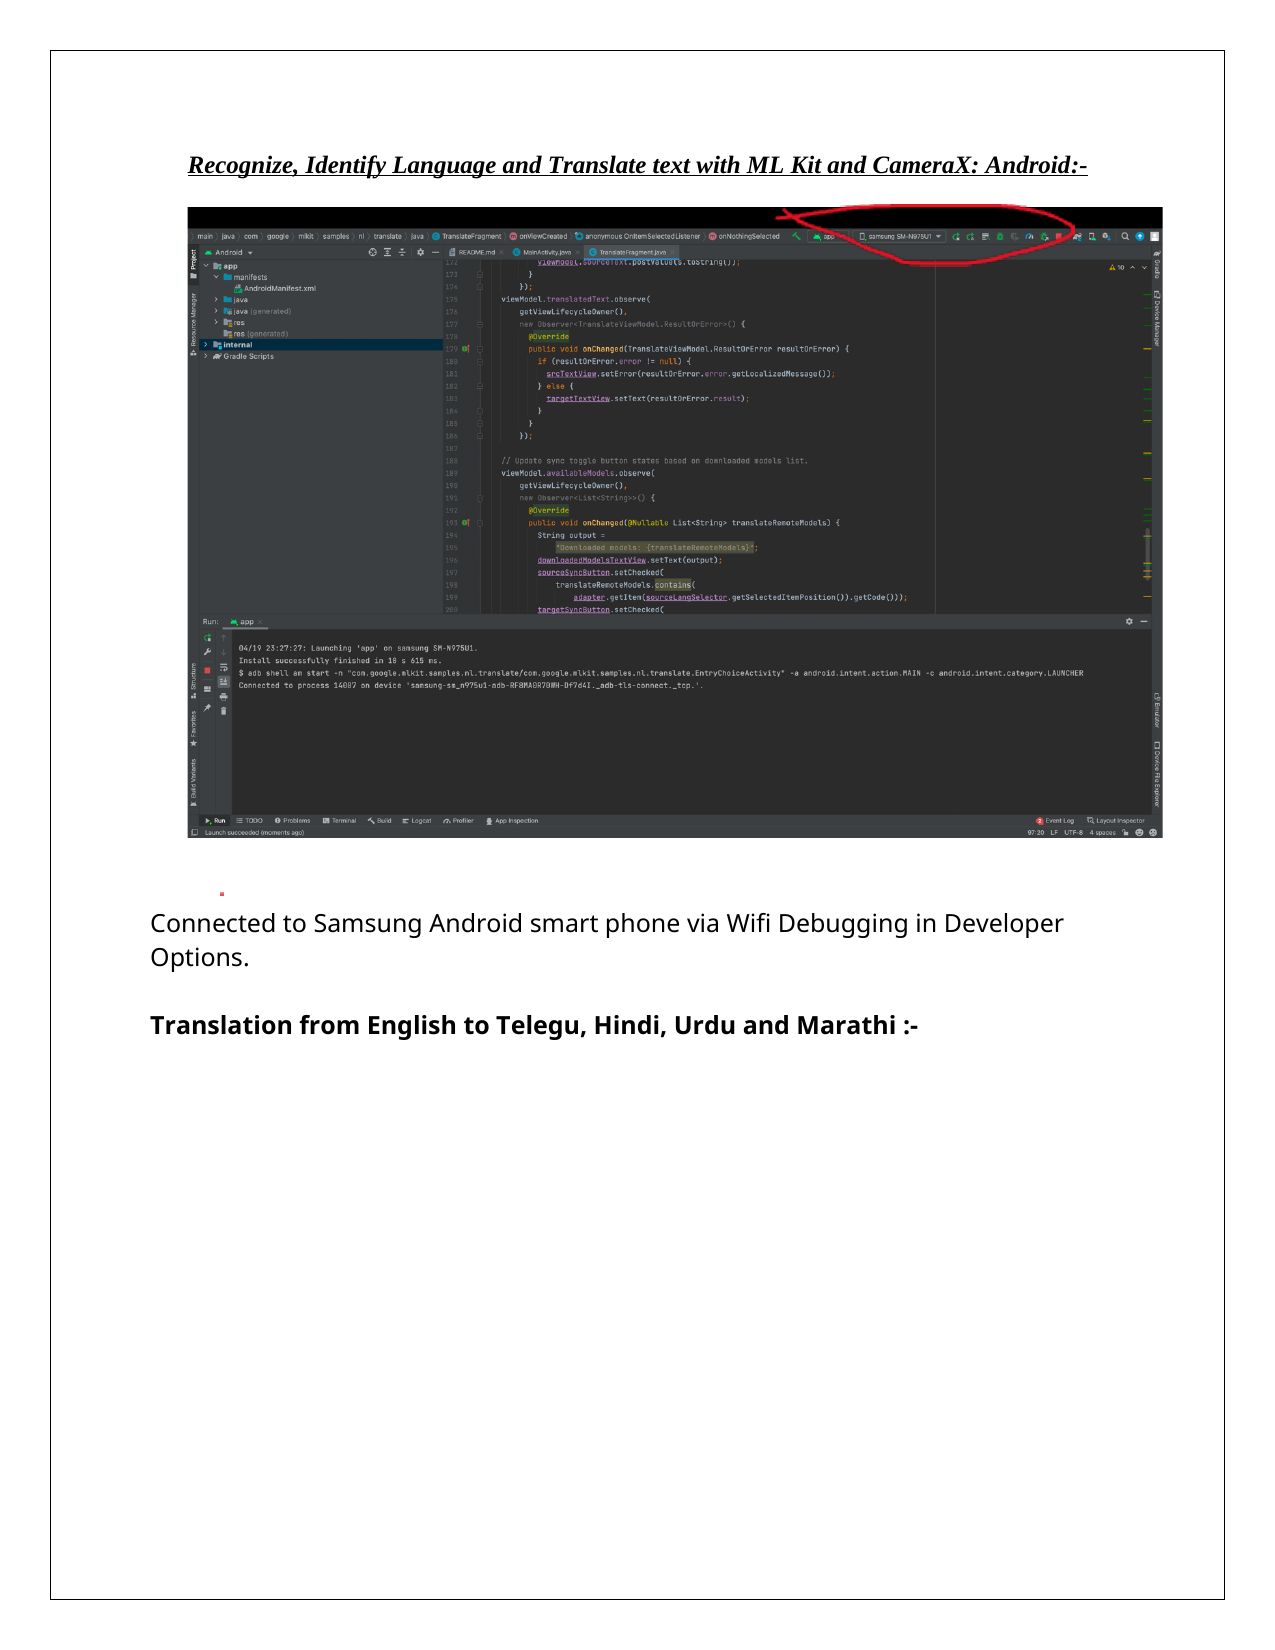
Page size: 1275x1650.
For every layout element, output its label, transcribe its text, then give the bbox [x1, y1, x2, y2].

picture [187, 204, 1163, 838]
text Connected to Samsung Android smart phone via Wifi Debugging in Developer Options. [150, 906, 1125, 974]
text Recognize, Identify Language and Translate text with ML Kit and CameraX: Android:- [150, 150, 1125, 179]
text Translation from English to Telegu, Hindi, Urdu and Marathi :- [150, 1008, 1125, 1042]
